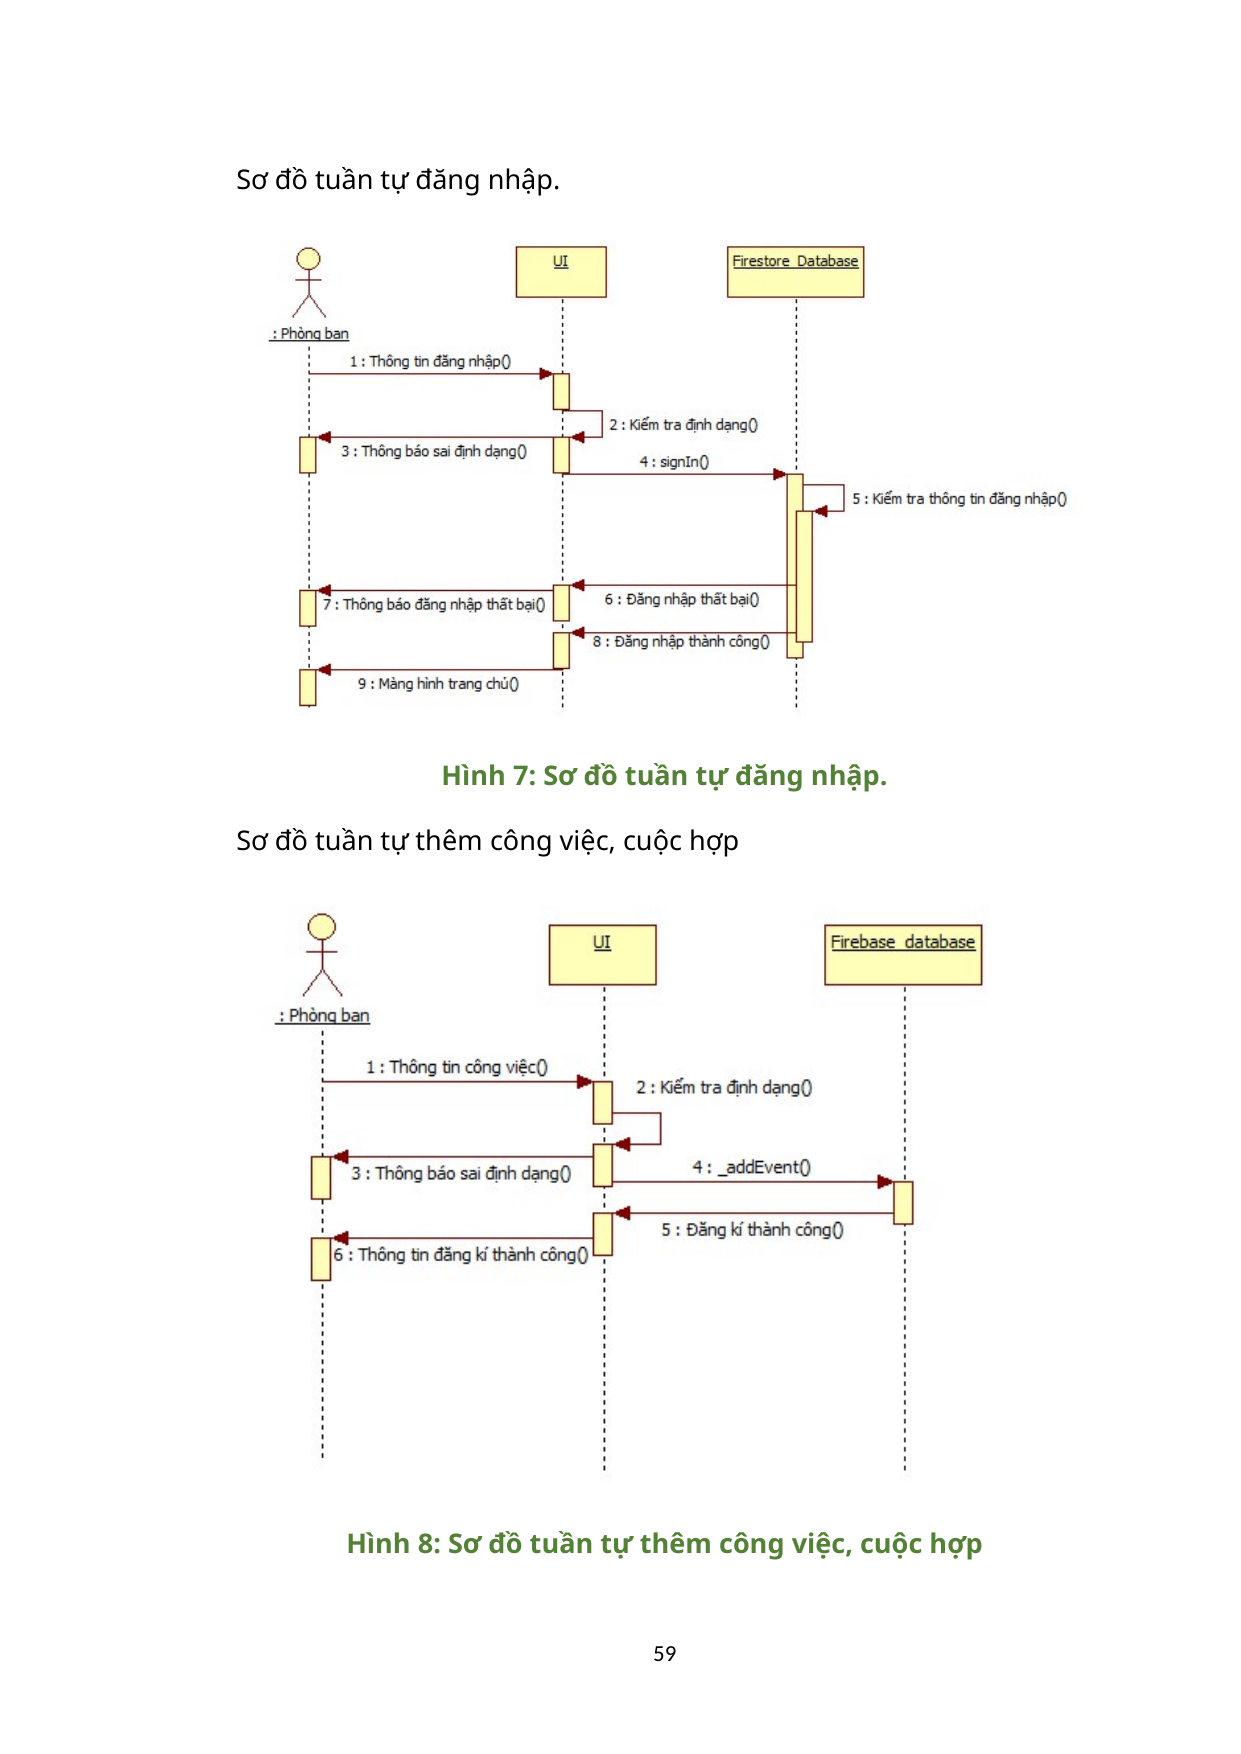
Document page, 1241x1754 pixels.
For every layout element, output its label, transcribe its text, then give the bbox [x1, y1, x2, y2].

picture [236, 881, 1014, 1502]
text Sơ đồ tuần tự đăng nhập. [236, 160, 1092, 197]
picture [236, 221, 1093, 734]
text Sơ đồ tuần tự thêm công việc, cuộc hợp [236, 821, 1092, 858]
text Hình 8: Sơ đồ tuần tự thêm công việc, cuộc hợp [236, 1524, 1092, 1561]
text Hình 7: Sơ đồ tuần tự đăng nhập. [236, 756, 1092, 793]
